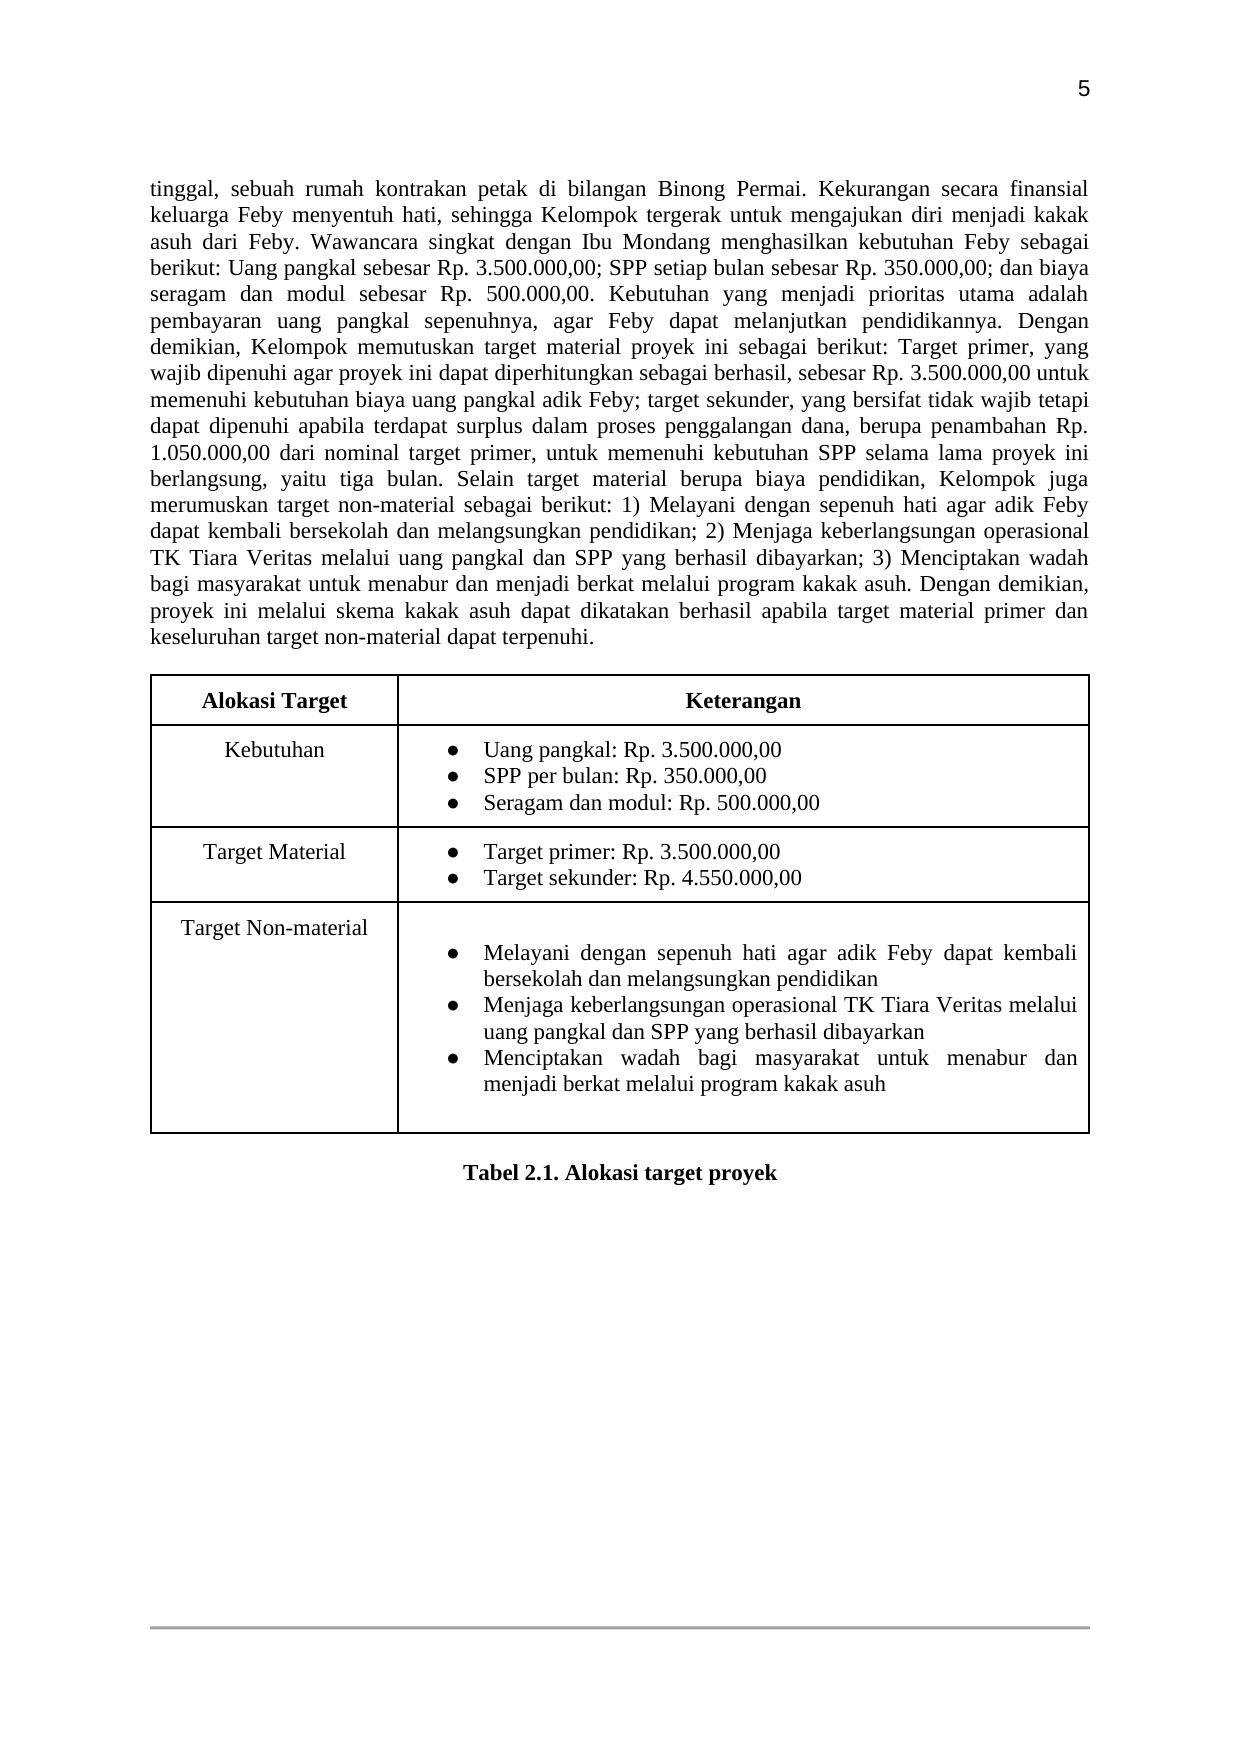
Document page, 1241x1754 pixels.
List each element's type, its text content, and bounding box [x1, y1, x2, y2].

table_cell Target Material [152, 828, 397, 901]
table_cell Uang pangkal: Rp. 3.500.000,00 SPP per bulan: Rp. 350.000,00 Seragam dan modul: Rp. 500.000,00 [399, 726, 1088, 826]
text tinggal, sebuah rumah kontrakan petak di bilangan Binong Permai. Kekurangan secara finansial keluarga Feby menyentuh hati, sehingga Kelompok tergerak untuk mengajukan diri menjadi kakak asuh dari Feby. Wawancara singkat dengan Ibu Mondang menghasilkan kebutuhan Feby sebagai berikut: Uang pangkal sebesar Rp. 3.500.000,00; SPP setiap bulan sebesar Rp. 350.000,00; dan biaya seragam dan modul sebesar Rp. 500.000,00. Kebutuhan yang menjadi prioritas utama adalah pembayaran uang pangkal sepenuhnya, agar Feby dapat melanjutkan pendidikannya. Dengan demikian, Kelompok memutuskan target material proyek ini sebagai berikut: Target primer, yang wajib dipenuhi agar proyek ini dapat diperhitungkan sebagai berhasil, sebesar Rp. 3.500.000,00 untuk memenuhi kebutuhan biaya uang pangkal adik Feby; target sekunder, yang bersifat tidak wajib tetapi dapat dipenuhi apabila terdapat surplus dalam proses penggalangan dana, berupa penambahan Rp. 1.050.000,00 dari nominal target primer, untuk memenuhi kebutuhan SPP selama lama proyek ini berlangsung, yaitu tiga bulan. Selain target material berupa biaya pendidikan, Kelompok juga merumuskan target non-material sebagai berikut: 1) Melayani dengan sepenuh hati agar adik Feby dapat kembali bersekolah dan melangsungkan pendidikan; 2) Menjaga keberlangsungan operasional TK Tiara Veritas melalui uang pangkal dan SPP yang berhasil dibayarkan; 3) Menciptakan wadah bagi masyarakat untuk menabur dan menjadi berkat melalui program kakak asuh. Dengan demikian, proyek ini melalui skema kakak asuh dapat dikatakan berhasil apabila target material primer dan keseluruhan target non-material dapat terpenuhi. [150, 175, 1090, 649]
table_cell Target Non-material [152, 903, 397, 1132]
table_header Alokasi Target [152, 676, 397, 724]
text Tabel 2.1. Alokasi target proyek [150, 1159, 1090, 1186]
table_header Keterangan [399, 676, 1088, 724]
table_cell Kebutuhan [152, 726, 397, 826]
table_cell Melayani dengan sepenuh hati agar adik Feby dapat kembali bersekolah dan melangsungkan pendidikan Menjaga keberlangsungan operasional TK Tiara Veritas melalui uang pangkal dan SPP yang berhasil dibayarkan Menciptakan wadah bagi masyarakat untuk menabur dan menjadi berkat melalui program kakak asuh [399, 903, 1088, 1132]
table_cell Target primer: Rp. 3.500.000,00 Target sekunder: Rp. 4.550.000,00 [399, 828, 1088, 901]
